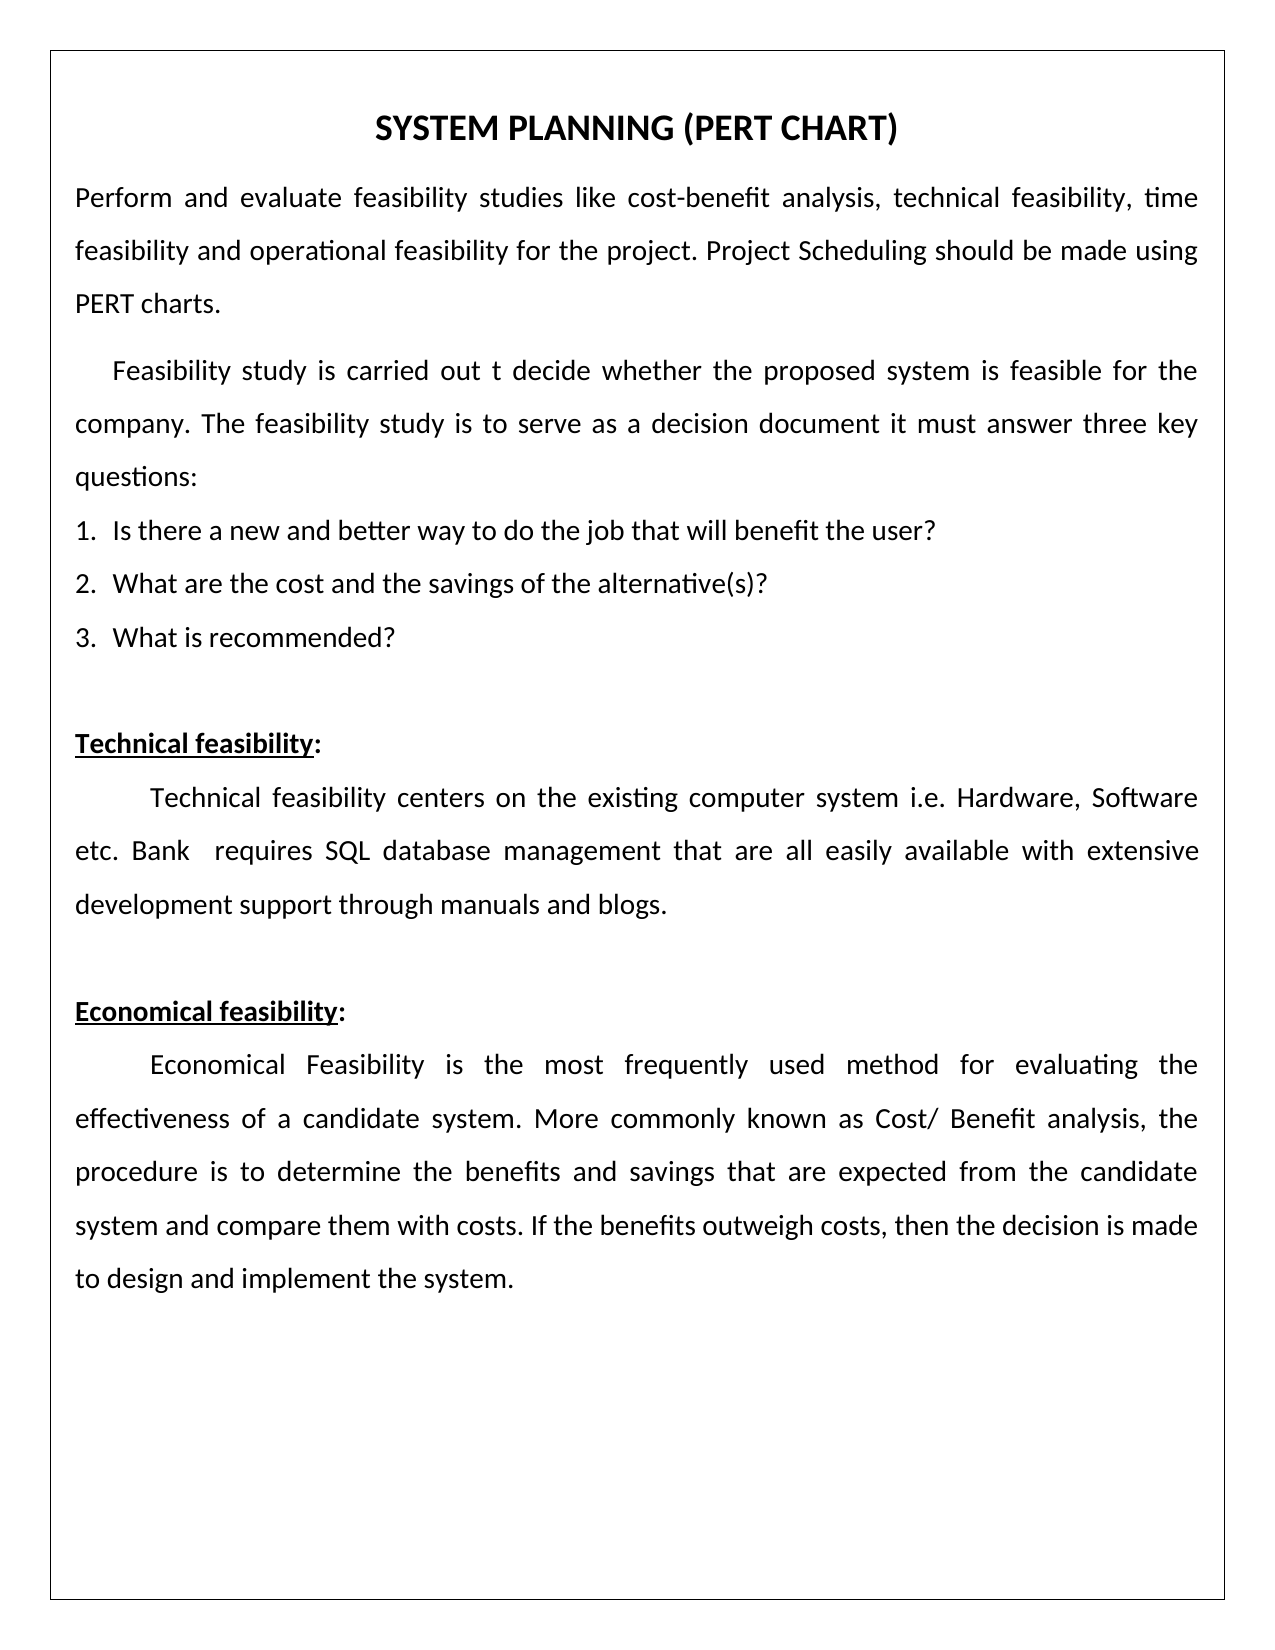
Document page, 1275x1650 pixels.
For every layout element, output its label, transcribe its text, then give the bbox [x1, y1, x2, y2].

text Technical feasibility: [75, 726, 1200, 761]
text Technical feasibility centers on the existing computer system i.e. Hardware, Software etc. Bank requires SQL database management that are all easily available with extensive development support through manuals and blogs. [75, 779, 1200, 922]
text Economical Feasibility is the most frequently used method for evaluating the effectiveness of a candidate system. More commonly known as Cost/ Benefit analysis, the procedure is to determine the benefits and savings that are expected from the candidate system and compare them with costs. If the benefits outweigh costs, then the decision is made to design and implement the system. [75, 1046, 1200, 1296]
list Is there a new and better way to do the job that will benefit the user? [75, 512, 1200, 547]
list What are the cost and the savings of the alternative(s)? [75, 565, 1200, 601]
text Feasibility study is carried out t decide whether the proposed system is feasible for the company. The feasibility study is to serve as a decision document it must answer three key questions: [75, 352, 1200, 494]
text Economical feasibility: [75, 993, 1200, 1028]
list What is recommended? [75, 619, 1200, 654]
text SYSTEM PLANNING (PERT CHART) [300, 104, 1200, 149]
text Perform and evaluate feasibility studies like cost-benefit analysis, technical feasibility, time feasibility and operational feasibility for the project. Project Scheduling should be made using PERT charts. [75, 179, 1200, 321]
